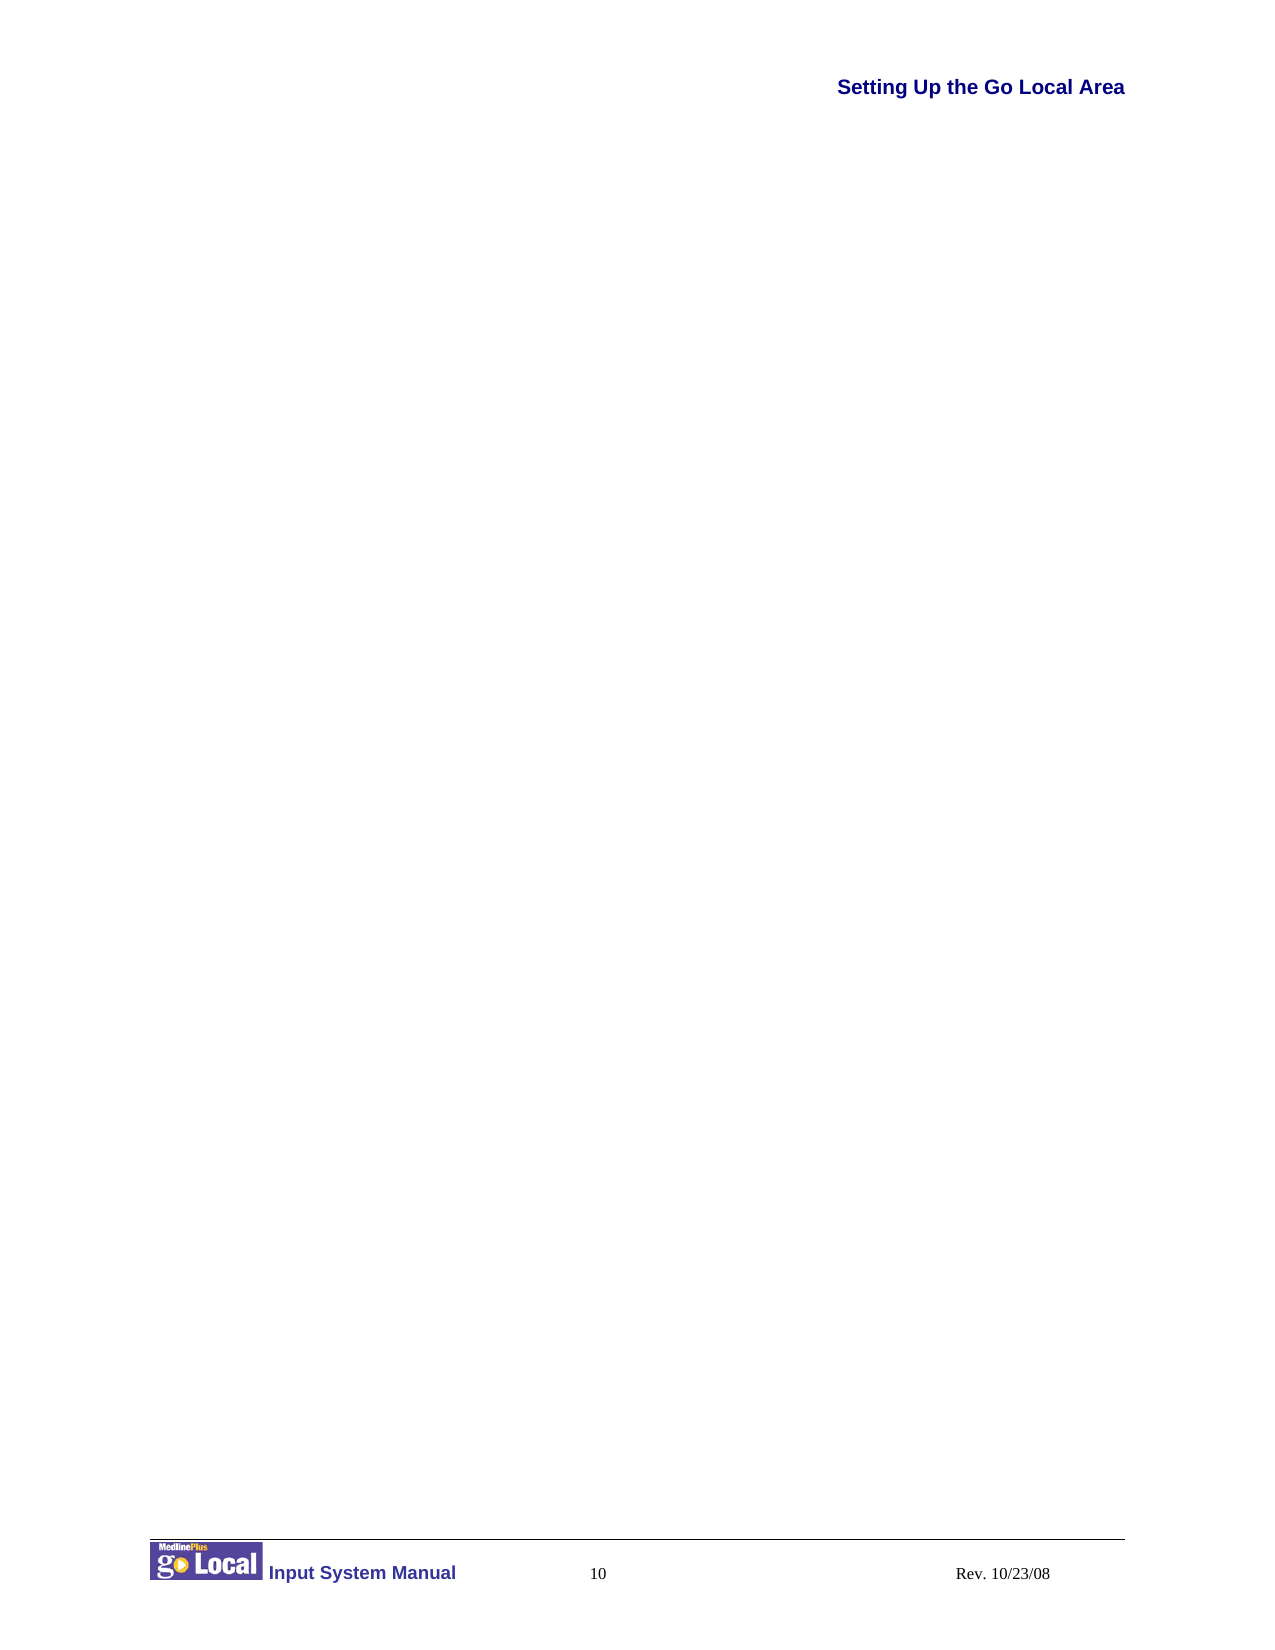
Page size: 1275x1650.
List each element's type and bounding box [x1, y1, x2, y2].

picture [150, 1542, 263, 1580]
